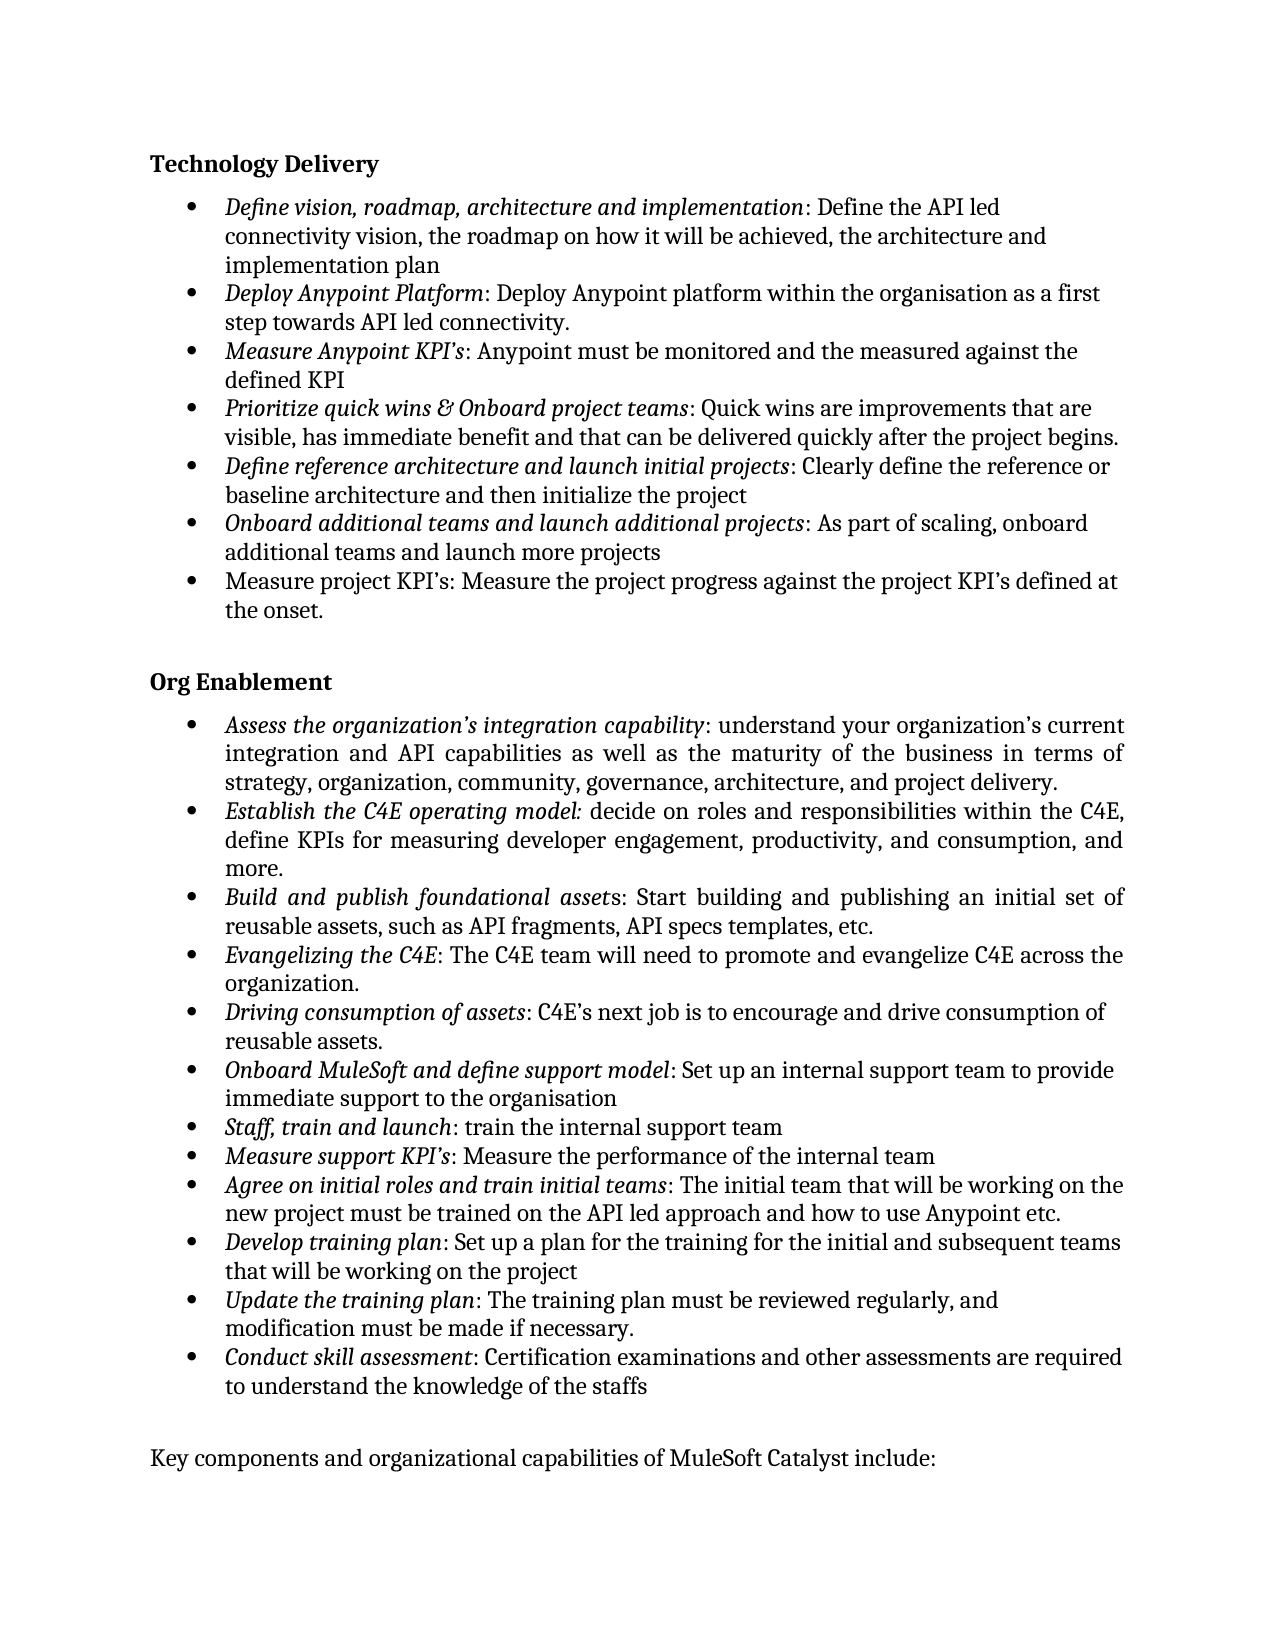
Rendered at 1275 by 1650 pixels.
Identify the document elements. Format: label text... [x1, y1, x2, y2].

list Define vision, roadmap, architecture and implementation: Define the API led connectivity vision, the roadmap on how it will be achieved, the architecture and implementation plan [187, 193, 1125, 279]
list Establish the C4E operating model: decide on roles and responsibilities within the C4E, define KPIs for measuring developer engagement, productivity, and consumption, and more. [187, 797, 1125, 883]
list Driving consumption of assets: C4E’s next job is to encourage and drive consumption of reusable assets. [187, 998, 1125, 1056]
text Technology Delivery [150, 150, 1125, 179]
list Build and publish foundational assets: Start building and publishing an initial set of reusable assets, such as API fragments, API specs templates, etc. [187, 883, 1125, 941]
list Measure Anypoint KPI’s: Anypoint must be monitored and the measured against the defined KPI [187, 337, 1125, 394]
list Conduct skill assessment: Certification examinations and other assessments are required to understand the knowledge of the staffs [187, 1343, 1125, 1401]
list Measure support KPI’s: Measure the performance of the internal team [187, 1142, 1125, 1171]
list Agree on initial roles and train initial teams: The initial team that will be working on the new project must be trained on the API led approach and how to use Anypoint etc. [187, 1171, 1125, 1228]
text Org Enablement [150, 667, 1125, 696]
list Evangelizing the C4E: The C4E team will need to promote and evangelize C4E across the organization. [187, 941, 1125, 998]
list Deploy Anypoint Platform: Deploy Anypoint platform within the organisation as a first step towards API led connectivity. [187, 279, 1125, 337]
list Staff, train and launch: train the internal support team [187, 1113, 1125, 1142]
list Develop training plan: Set up a plan for the training for the initial and subsequent teams that will be working on the project [187, 1228, 1125, 1286]
list Prioritize quick wins & Onboard project teams: Quick wins are improvements that are visible, has immediate benefit and that can be delivered quickly after the project begins. [187, 394, 1125, 452]
list Measure project KPI’s: Measure the project progress against the project KPI’s defined at the onset. [187, 567, 1125, 624]
list Update the training plan: The training plan must be reviewed regularly, and modification must be made if necessary. [187, 1286, 1125, 1343]
list Onboard additional teams and launch additional projects: As part of scaling, onboard additional teams and launch more projects [187, 509, 1125, 567]
text Key components and organizational capabilities of MuleSoft Catalyst include: [150, 1444, 1125, 1472]
list Define reference architecture and launch initial projects: Clearly define the reference or baseline architecture and then initialize the project [187, 452, 1125, 509]
list Assess the organization’s integration capability: understand your organization’s current integration and API capabilities as well as the maturity of the business in terms of strategy, organization, community, governance, architecture, and project delivery. [187, 711, 1125, 797]
list Onboard MuleSoft and define support model: Set up an internal support team to provide immediate support to the organisation [187, 1056, 1125, 1113]
